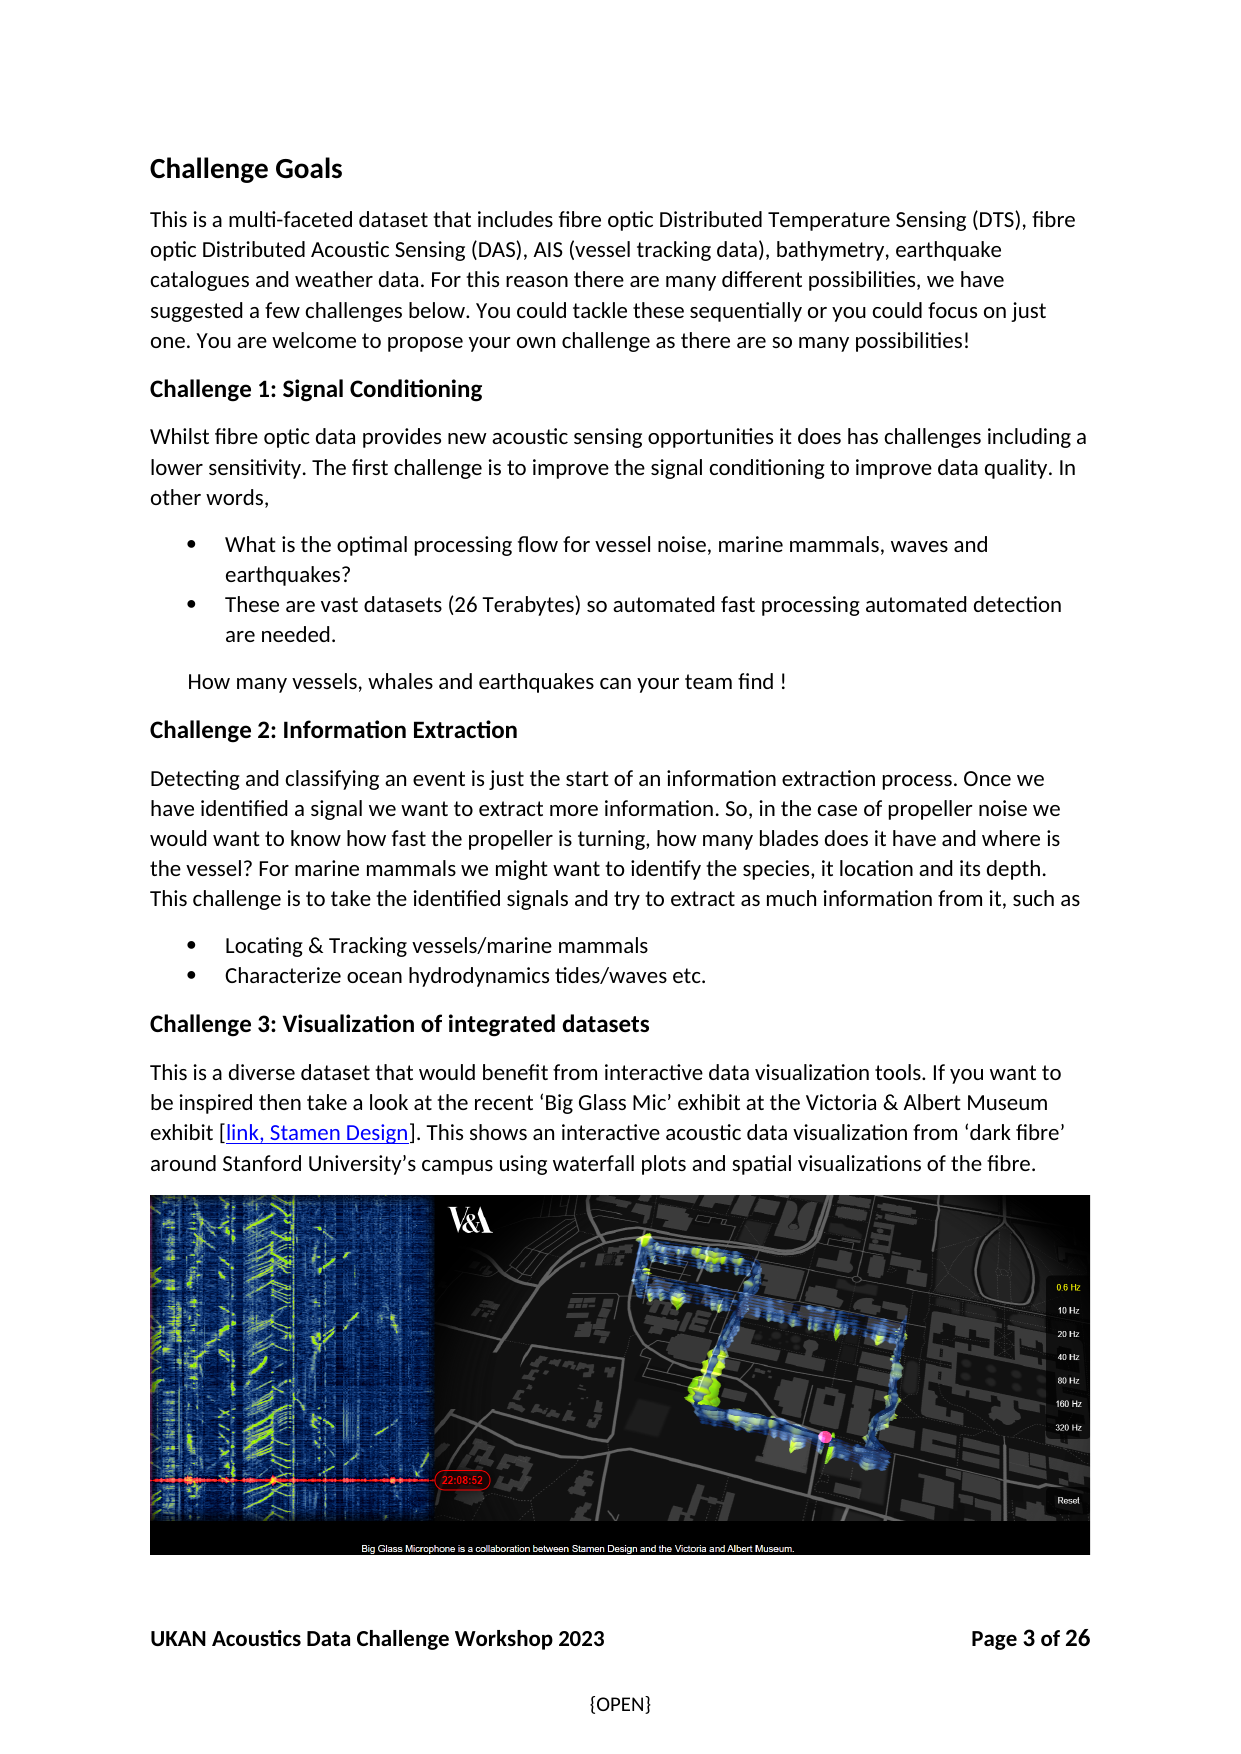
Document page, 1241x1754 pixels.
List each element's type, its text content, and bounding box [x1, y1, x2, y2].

text Challenge 2: Information Extraction [150, 714, 1090, 744]
text Challenge 1: Signal Conditioning [150, 373, 1090, 403]
list These are vast datasets (26 Terabytes) so automated fast processing automated detection are needed. [187, 590, 1090, 648]
list Characterize ocean hydrodynamics tides/waves etc. [187, 962, 1090, 989]
text Detecting and classifying an event is just the start of an information extraction process. Once we have identified a signal we want to extract more information. So, in the case of propeller noise we would want to know how fast the propeller is turning, how many blades does it have and where is the vessel? For marine mammals we might want to identify the species, it location and its depth. This challenge is to take the identified signals and try to extract as much information from it, such as [150, 764, 1090, 912]
text Challenge Goals [150, 150, 1090, 186]
text This is a diverse dataset that would benefit from interactive data visualization tools. If you want to be inspired then take a look at the recent ‘Big Glass Mic’ exhibit at the Victoria & Albert Museum exhibit [link, Stamen Design]. This shows an interactive acoustic data visualization from ‘dark fibre’ around Stanford University’s campus using waterfall plots and spatial visualizations of the fibre. [150, 1058, 1090, 1177]
list Locating & Tracking vessels/marine mammals [187, 931, 1090, 959]
picture [150, 1195, 1091, 1555]
text Challenge 3: Visualization of integrated datasets [150, 1008, 1090, 1039]
list What is the optimal processing flow for vessel noise, marine mammals, waves and earthquakes? [187, 530, 1090, 588]
text Whilst fibre optic data provides new acoustic sensing opportunities it does has challenges including a lower sensitivity. The first challenge is to improve the signal conditioning to improve data quality. In other words, [150, 422, 1090, 511]
text How many vessels, whales and earthquakes can your team find ! [187, 667, 1090, 695]
text This is a multi-faceted dataset that includes fibre optic Distributed Temperature Sensing (DTS), fibre optic Distributed Acoustic Sensing (DAS), AIS (vessel tracking data), bathymetry, earthquake catalogues and weather data. For this reason there are many different possibilities, we have suggested a few challenges below. You could tackle these sequentially or you could focus on just one. You are welcome to propose your own challenge as there are so many possibilities! [150, 205, 1090, 354]
